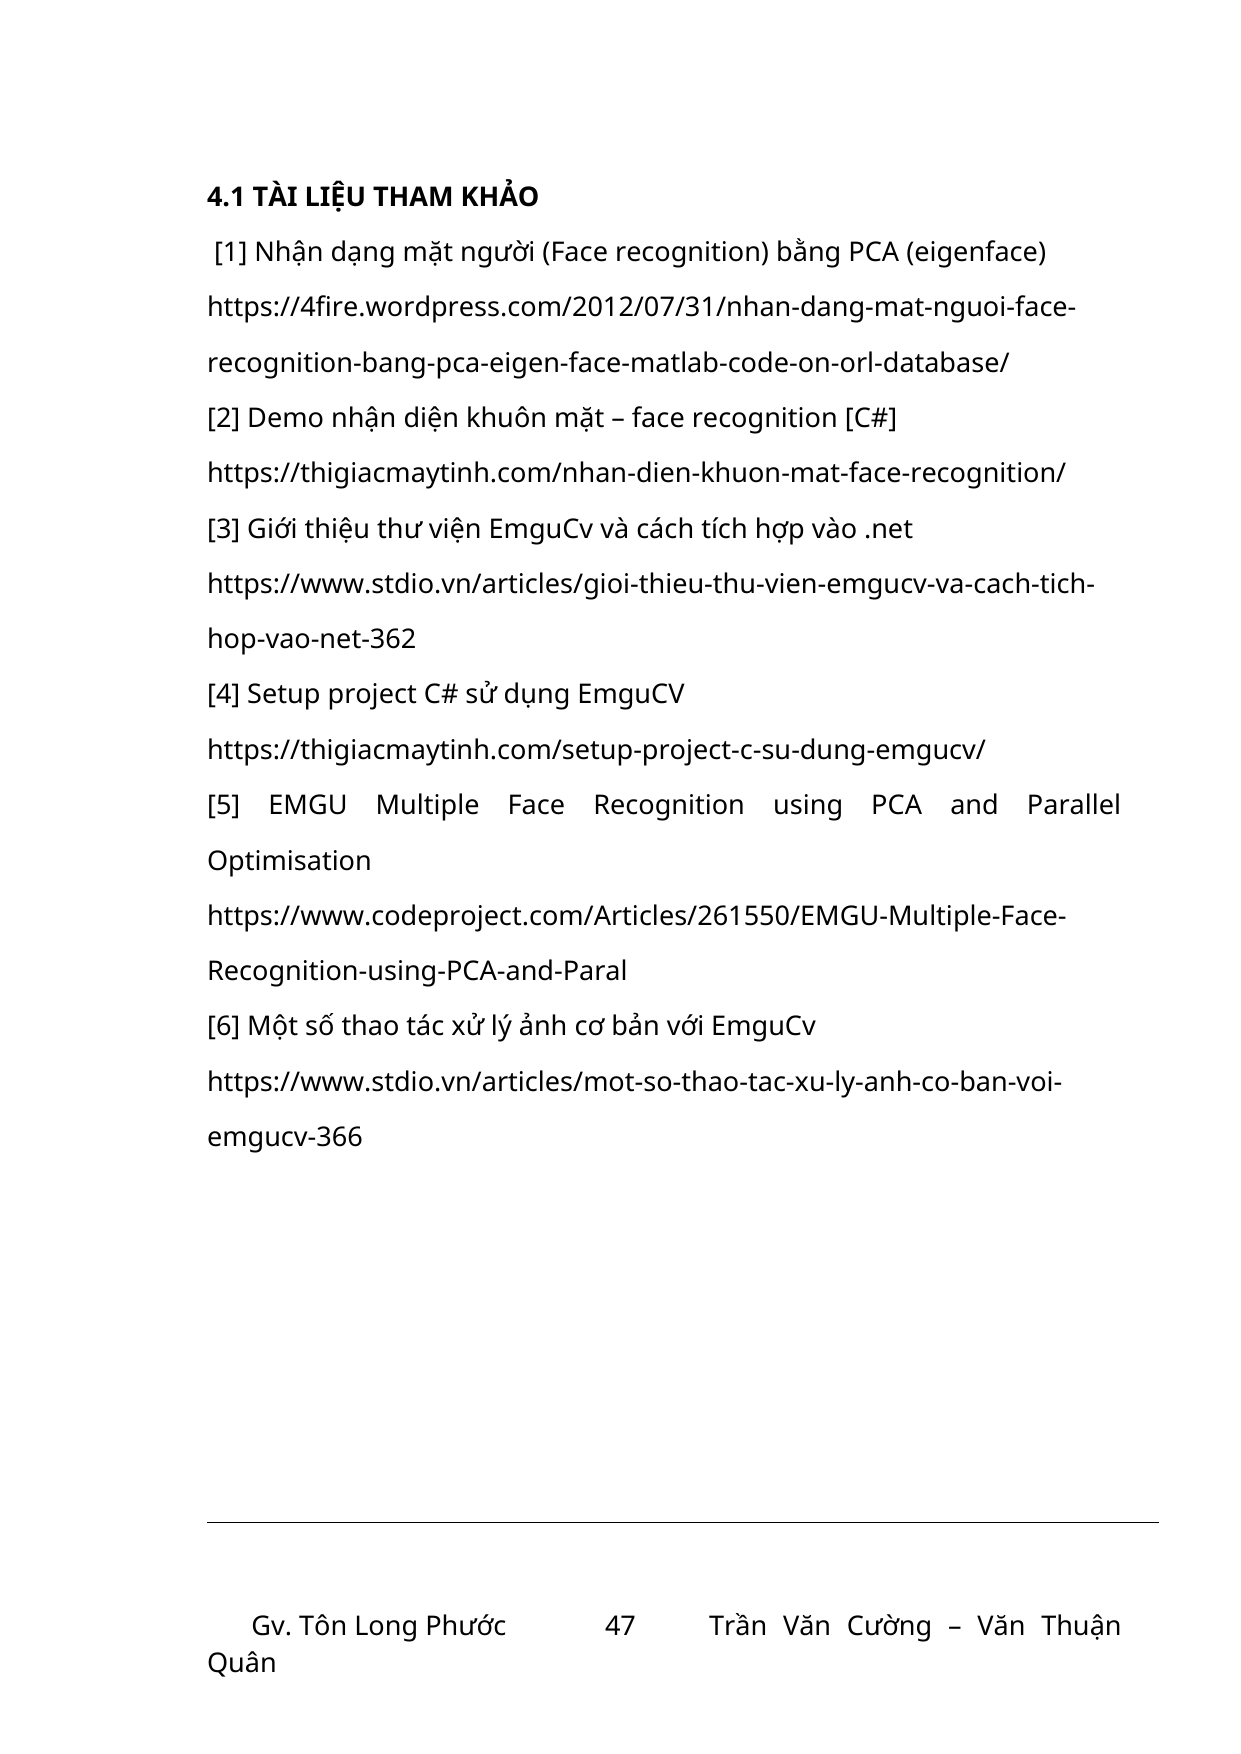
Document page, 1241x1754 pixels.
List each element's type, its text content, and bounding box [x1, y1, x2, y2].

text https://www.stdio.vn/articles/gioi-thieu-thu-vien-emgucv-va-cach-tich-hop-vao-net-362 [207, 564, 1122, 657]
text [3] Giới thiệu thư viện EmguCv và cách tích hợp vào .net [207, 509, 1122, 546]
text https://4fire.wordpress.com/2012/07/31/nhan-dang-mat-nguoi-face-recognition-bang-pca-eigen-face-matlab-code-on-orl-database/ [207, 288, 1122, 380]
text https://www.codeproject.com/Articles/261550/EMGU-Multiple-Face-Recognition-using-PCA-and-Paral [207, 896, 1122, 988]
text https://www.stdio.vn/articles/mot-so-thao-tac-xu-ly-anh-co-ban-voi-emgucv-366 [207, 1062, 1122, 1154]
text [4] Setup project C# sử dụng EmguCV [207, 675, 1122, 712]
text [5] EMGU Multiple Face Recognition using PCA and Parallel Optimisation [207, 786, 1122, 878]
text https://thigiacmaytinh.com/nhan-dien-khuon-mat-face-recognition/ [207, 454, 1122, 491]
text [6] Một số thao tác xử lý ảnh cơ bản với EmguCv [207, 1007, 1122, 1044]
text https://thigiacmaytinh.com/setup-project-c-su-dung-emgucv/ [207, 730, 1122, 767]
subtitle TÀI LIỆU THAM KHẢO [207, 177, 1122, 214]
text [2] Demo nhận diện khuôn mặt – face recognition [C#] [207, 398, 1122, 435]
text [1] Nhận dạng mặt người (Face recognition) bằng PCA (eigenface) [207, 232, 1122, 269]
